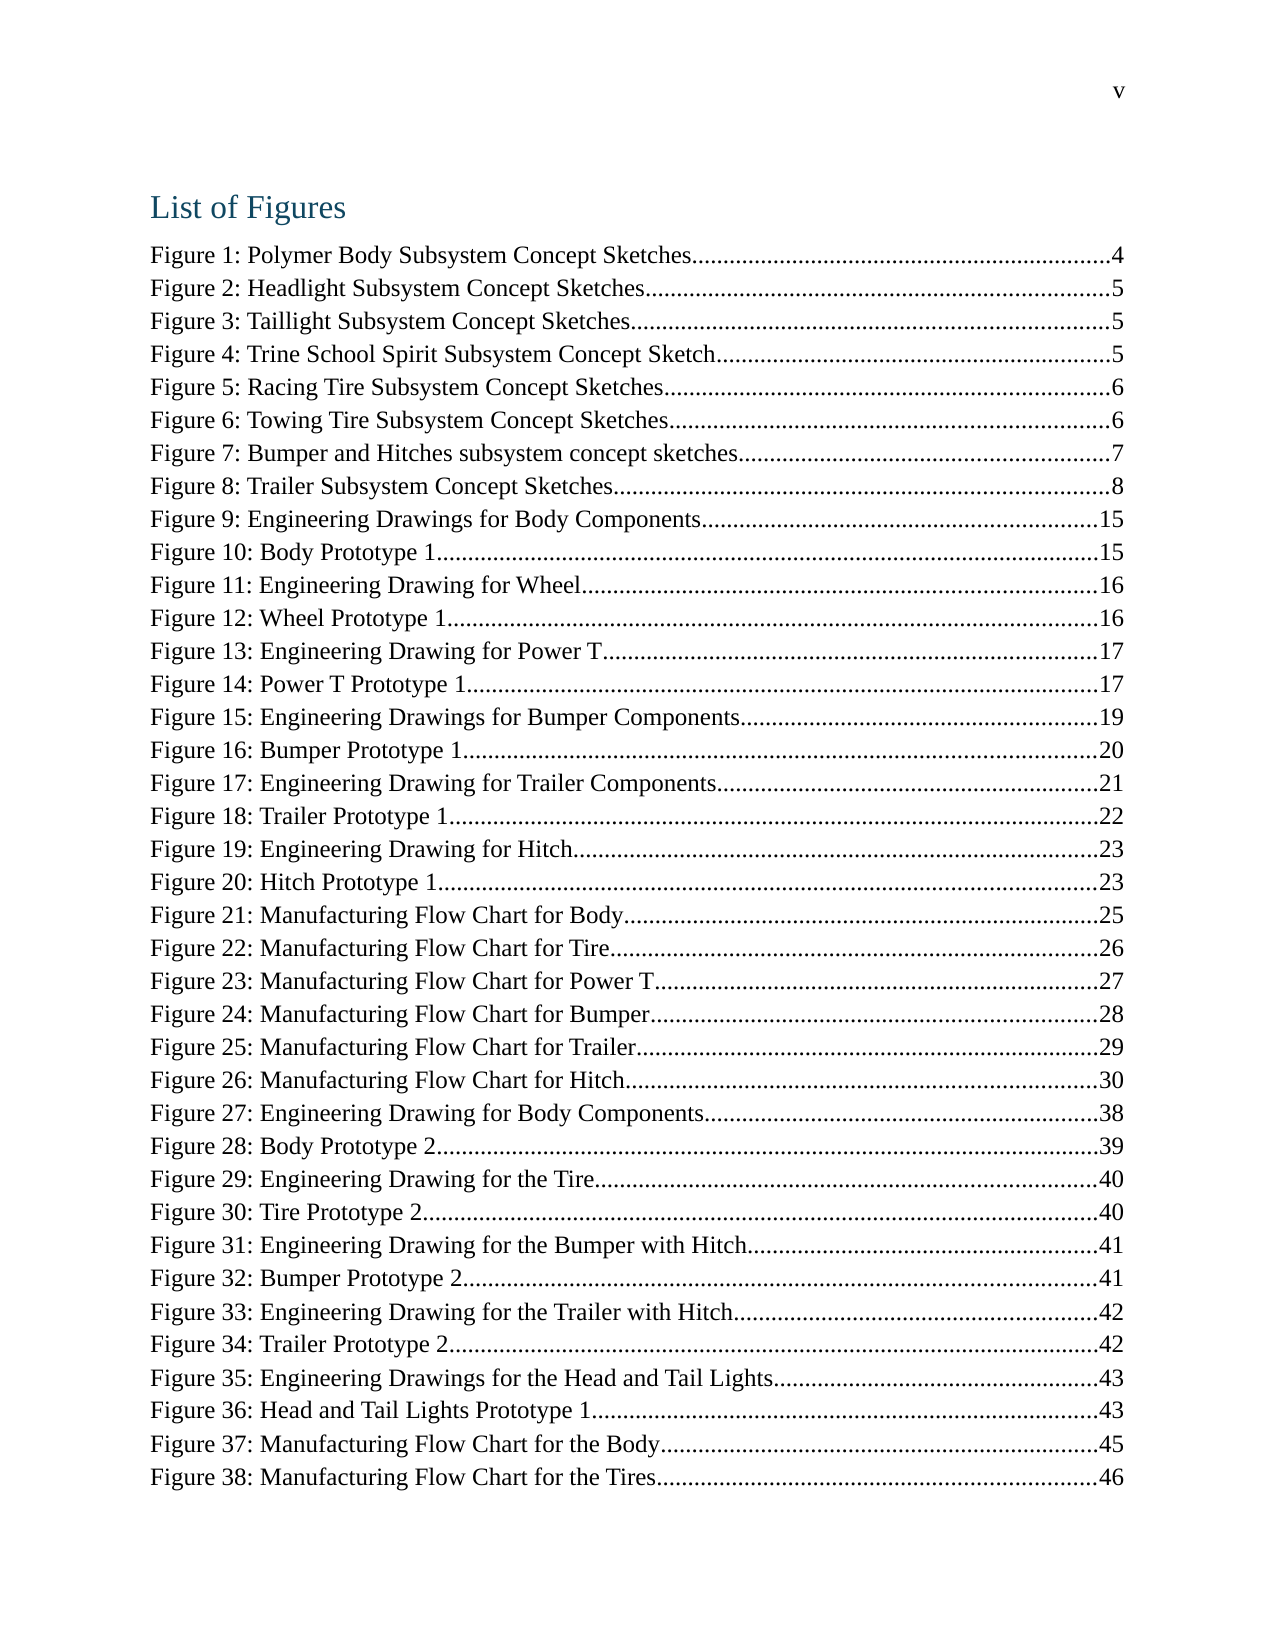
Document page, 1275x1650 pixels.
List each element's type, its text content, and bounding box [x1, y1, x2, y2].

text Figure 3: Taillight Subsystem Concept Sketches 5 [150, 306, 1125, 335]
text Figure 25: Manufacturing Flow Chart for Trailer 29 [150, 1032, 1125, 1061]
text Figure 36: Head and Tail Lights Prototype 1 43 [150, 1396, 1125, 1424]
text Figure 28: Body Prototype 2 39 [150, 1131, 1125, 1160]
text Figure 2: Headlight Subsystem Concept Sketches 5 [150, 273, 1125, 302]
text Figure 24: Manufacturing Flow Chart for Bumper 28 [150, 999, 1125, 1028]
text Figure 33: Engineering Drawing for the Trailer with Hitch 42 [150, 1297, 1125, 1325]
text Figure 34: Trailer Prototype 2 42 [150, 1329, 1125, 1358]
subtitle List of Figures [150, 187, 1125, 226]
text Figure 4: Trine School Spirit Subsystem Concept Sketch 5 [150, 339, 1125, 368]
text Figure 32: Bumper Prototype 2 41 [150, 1263, 1125, 1292]
text Figure 8: Trailer Subsystem Concept Sketches 8 [150, 471, 1125, 500]
text Figure 15: Engineering Drawings for Bumper Components 19 [150, 702, 1125, 731]
text Figure 35: Engineering Drawings for the Head and Tail Lights 43 [150, 1363, 1125, 1391]
text Figure 13: Engineering Drawing for Power T 17 [150, 636, 1125, 665]
text Figure 11: Engineering Drawing for Wheel 16 [150, 570, 1125, 599]
text Figure 37: Manufacturing Flow Chart for the Body 45 [150, 1429, 1125, 1457]
text Figure 7: Bumper and Hitches subsystem concept sketches 7 [150, 438, 1125, 467]
text Figure 26: Manufacturing Flow Chart for Hitch 30 [150, 1065, 1125, 1094]
text Figure 9: Engineering Drawings for Body Components 15 [150, 504, 1125, 533]
text Figure 38: Manufacturing Flow Chart for the Tires 46 [150, 1462, 1125, 1490]
text Figure 18: Trailer Prototype 1 22 [150, 801, 1125, 830]
text Figure 5: Racing Tire Subsystem Concept Sketches 6 [150, 372, 1125, 401]
text Figure 22: Manufacturing Flow Chart for Tire 26 [150, 933, 1125, 962]
text Figure 30: Tire Prototype 2 40 [150, 1197, 1125, 1226]
text Figure 6: Towing Tire Subsystem Concept Sketches 6 [150, 405, 1125, 434]
text Figure 23: Manufacturing Flow Chart for Power T 27 [150, 966, 1125, 995]
text Figure 16: Bumper Prototype 1 20 [150, 735, 1125, 764]
text Figure 20: Hitch Prototype 1 23 [150, 867, 1125, 896]
text Figure 21: Manufacturing Flow Chart for Body 25 [150, 900, 1125, 929]
text Figure 27: Engineering Drawing for Body Components 38 [150, 1098, 1125, 1127]
text Figure 1: Polymer Body Subsystem Concept Sketches 4 [150, 240, 1125, 269]
text Figure 29: Engineering Drawing for the Tire 40 [150, 1164, 1125, 1193]
text Figure 14: Power T Prototype 1 17 [150, 669, 1125, 698]
text Figure 12: Wheel Prototype 1 16 [150, 603, 1125, 632]
text Figure 10: Body Prototype 1 15 [150, 537, 1125, 566]
text Figure 31: Engineering Drawing for the Bumper with Hitch 41 [150, 1231, 1125, 1259]
text Figure 19: Engineering Drawing for Hitch 23 [150, 834, 1125, 863]
text Figure 17: Engineering Drawing for Trailer Components 21 [150, 768, 1125, 797]
